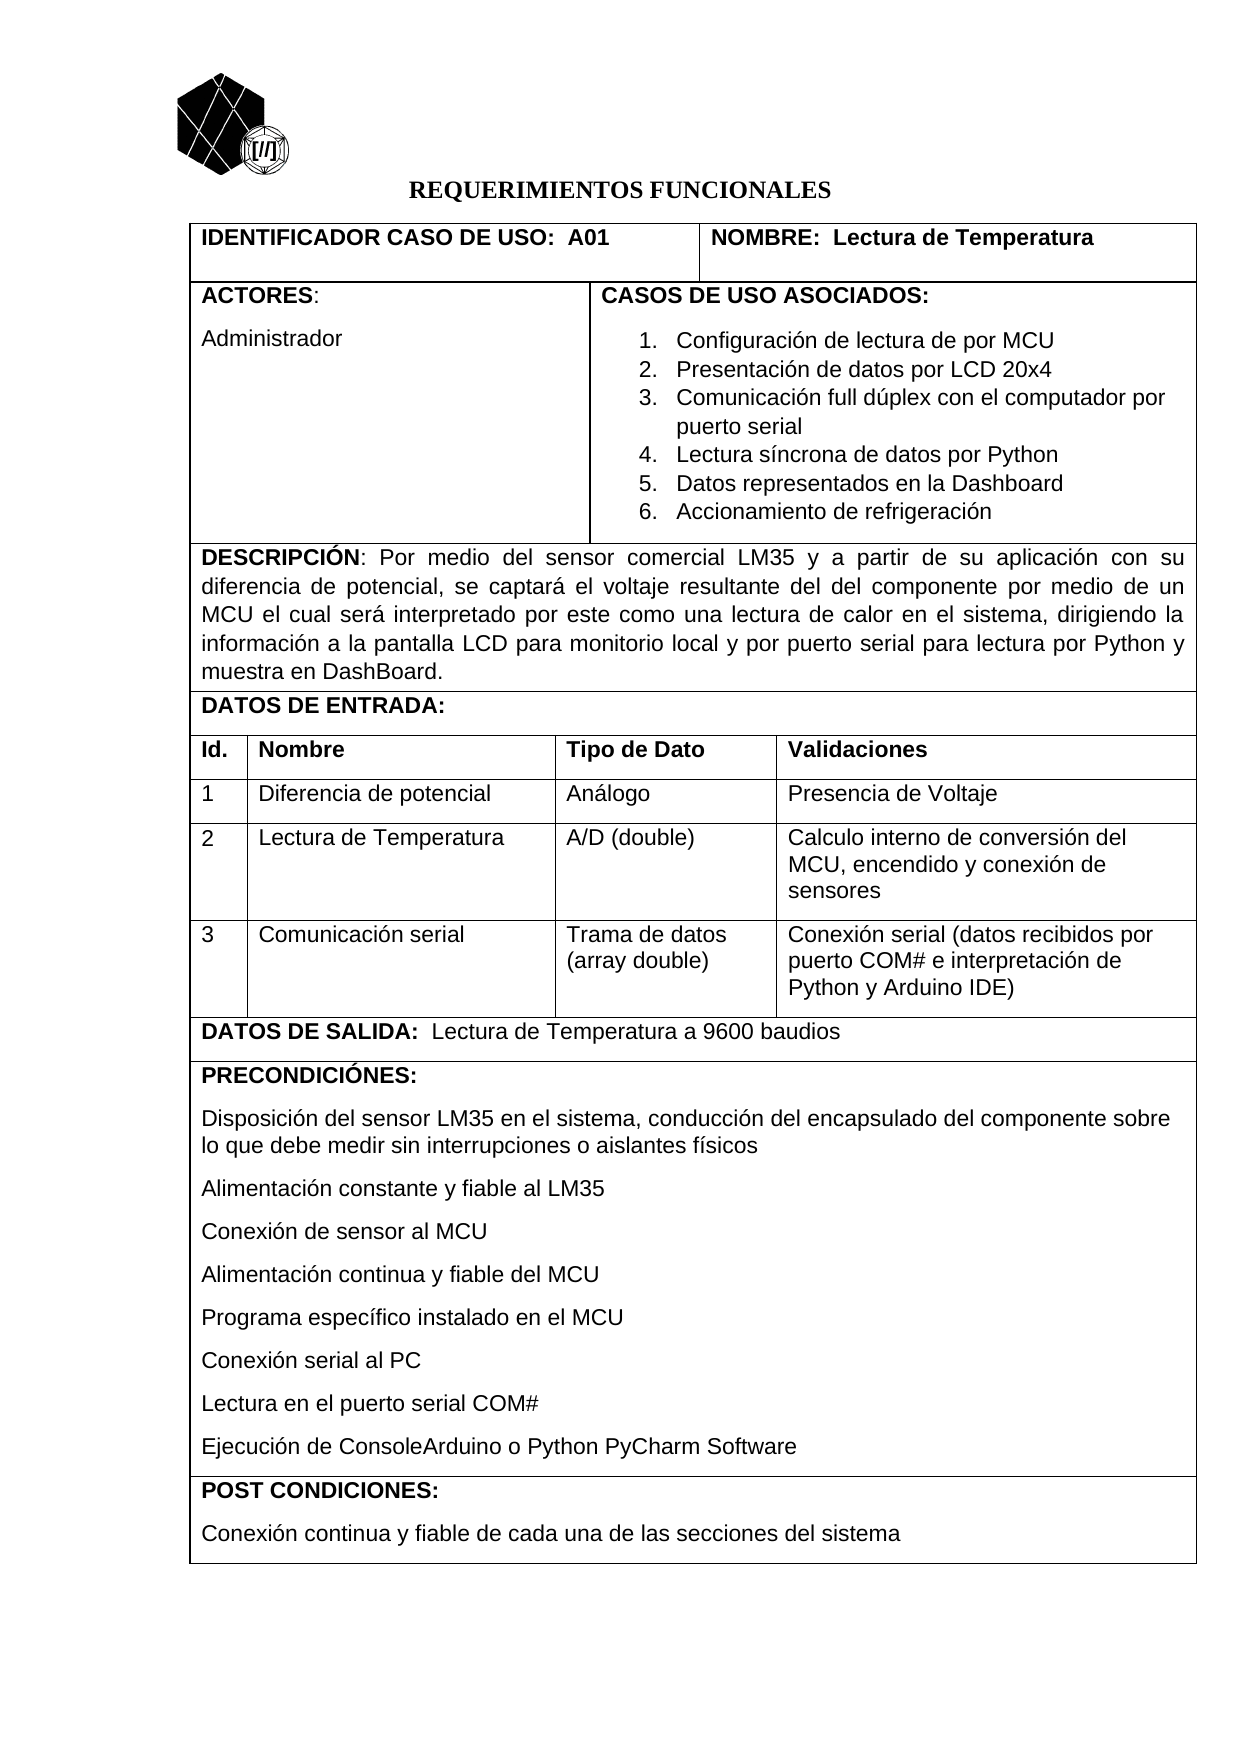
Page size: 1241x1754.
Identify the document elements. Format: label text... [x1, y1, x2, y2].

table_cell Conexión serial (datos recibidos por puerto COM# e interpretación de Python y Arduino IDE) [777, 921, 1196, 1017]
table_cell Trama de datos (array double) [556, 921, 776, 1017]
table_cell Diferencia de potencial [248, 780, 555, 823]
table_cell 2 [191, 824, 247, 920]
table_header IDENTIFICADOR CASO DE USO: A01 [191, 224, 699, 281]
table_cell Tipo de Dato [556, 736, 776, 779]
table_cell Calculo interno de conversión del MCU, encendido y conexión de sensores [777, 824, 1196, 920]
table_cell Análogo [556, 780, 776, 823]
table_cell CASOS DE USO ASOCIADOS: Configuración de lectura de por MCU Presentación de datos por LCD 20x4 Comunicación full dúplex con el computador por puerto serial Lectura síncrona de datos por Python Datos representados en la Dashboard Accionamiento de refrigeración [591, 283, 1196, 543]
table_cell PRECONDICIÓNES: Disposición del sensor LM35 en el sistema, conducción del encapsulado del componente sobre lo que debe medir sin interrupciones o aislantes físicos Alimentación constante y fiable al LM35 Conexión de sensor al MCU Alimentación continua y fiable del MCU Programa específico instalado en el MCU Conexión serial al PC Lectura en el puerto serial COM# Ejecución de ConsoleArduino o Python PyCharm Software [191, 1062, 1196, 1476]
table_cell Id. [191, 736, 247, 779]
table_cell Nombre [248, 736, 555, 779]
picture [177, 73, 289, 175]
table_cell Validaciones [777, 736, 1196, 779]
table_cell Presencia de Voltaje [777, 780, 1196, 823]
table_cell DESCRIPCIÓN: Por medio del sensor comercial LM35 y a partir de su aplicación con su diferencia de potencial, se captará el voltaje resultante del del componente por medio de un MCU el cual será interpretado por este como una lectura de calor en el sistema, dirigiendo la información a la pantalla LCD para monitorio local y por puerto serial para lectura por Python y muestra en DashBoard. [191, 544, 1196, 691]
table_cell DATOS DE ENTRADA: [191, 692, 1196, 735]
table_cell Lectura de Temperatura [248, 824, 555, 920]
table_cell 3 [191, 921, 247, 1017]
table_cell 1 [191, 780, 247, 823]
text REQUERIMIENTOS FUNCIONALES [177, 175, 1063, 203]
table_cell ACTORES: Administrador [191, 283, 589, 543]
table_cell Comunicación serial [248, 921, 555, 1017]
table_cell A/D (double) [556, 824, 776, 920]
table_header NOMBRE: Lectura de Temperatura [700, 224, 1196, 281]
table_cell DATOS DE SALIDA: Lectura de Temperatura a 9600 baudios [191, 1018, 1196, 1061]
table_cell POST CONDICIONES: Conexión continua y fiable de cada una de las secciones del sistema Conexión en espera local y serial de refrigeración [191, 1477, 1196, 1563]
